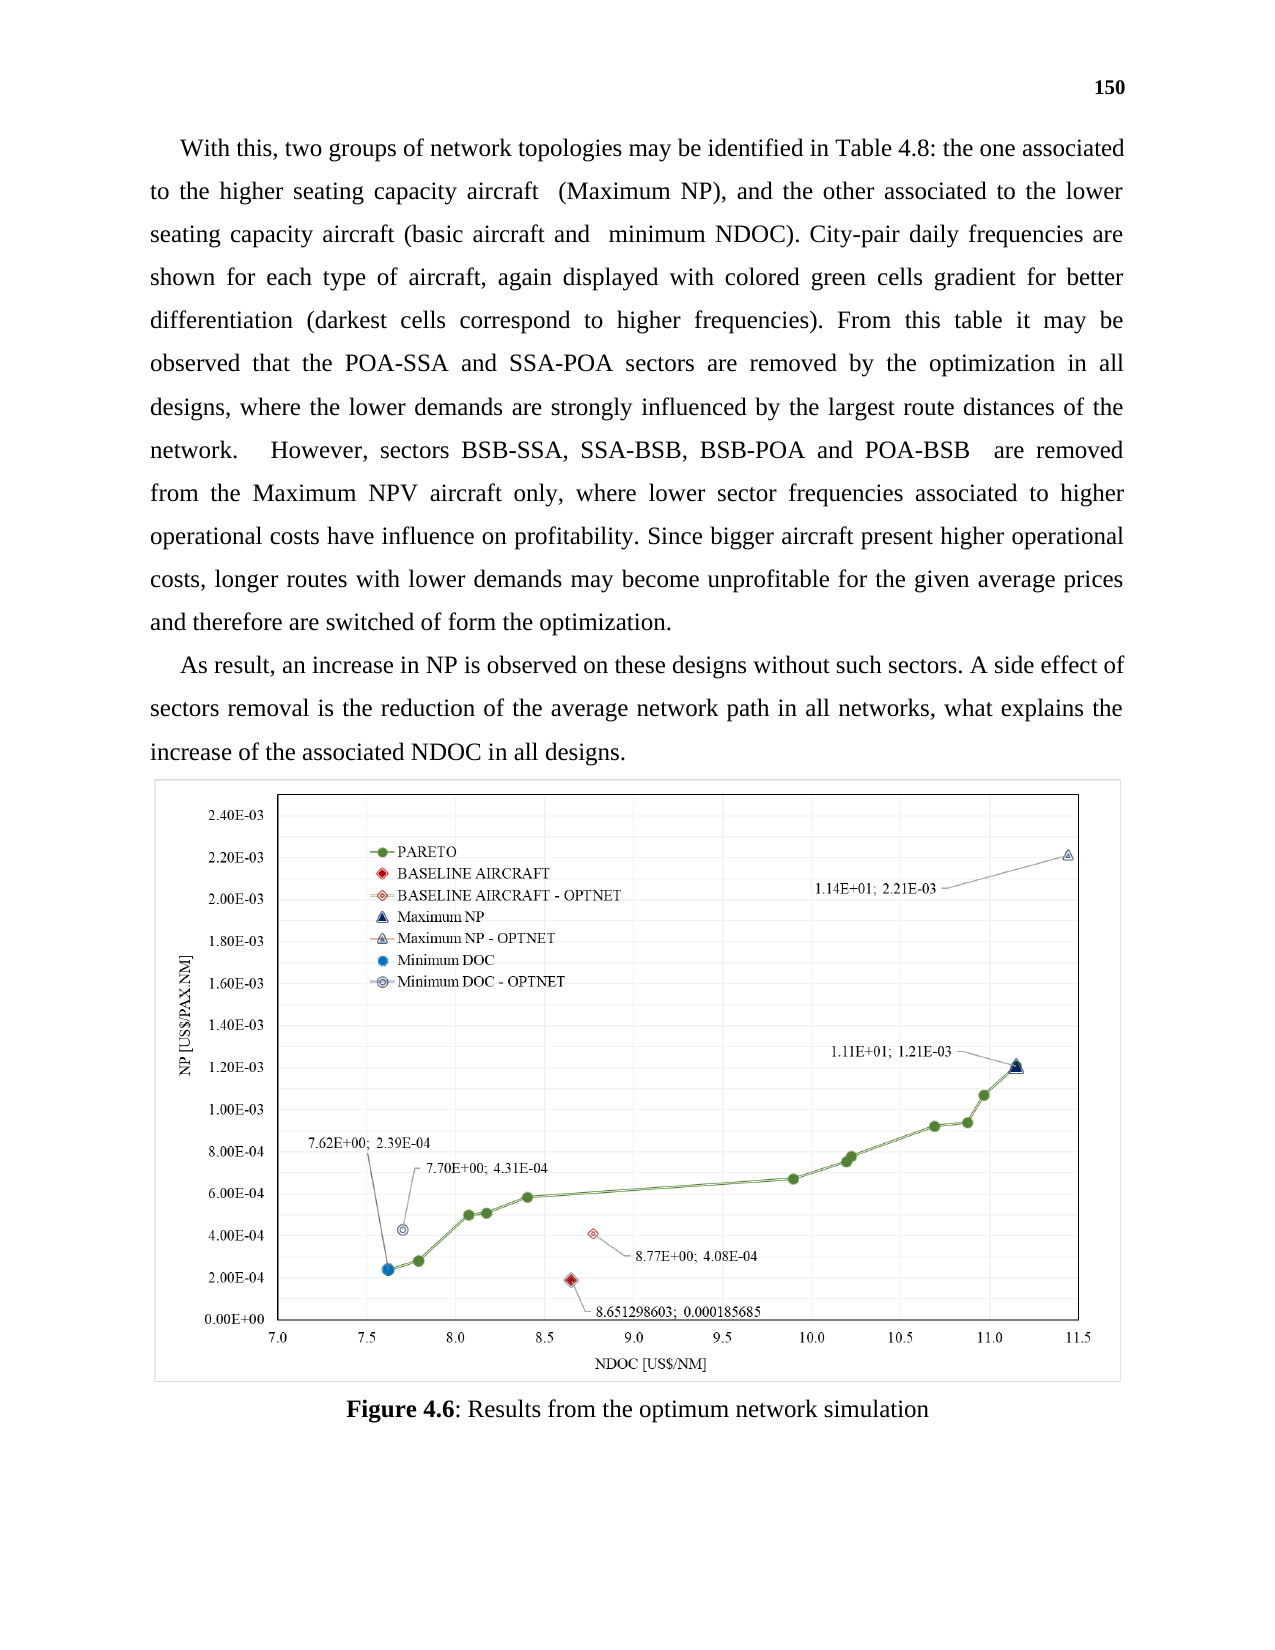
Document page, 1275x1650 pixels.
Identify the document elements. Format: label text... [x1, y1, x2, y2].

text With this, two groups of network topologies may be identified in Table 4.8: the one associated to the higher seating capacity aircraft (Maximum NP), and the other associated to the lower seating capacity aircraft (basic aircraft and minimum NDOC). City-pair daily frequencies are shown for each type of aircraft, again displayed with colored green cells gradient for better differentiation (darkest cells correspond to higher frequencies). From this table it may be observed that the POA-SSA and SSA-POA sectors are removed by the optimization in all designs, where the lower demands are strongly influenced by the largest route distances of the network. However, sectors BSB-SSA, SSA-BSB, BSB-POA and POA-BSB are removed from the Maximum NPV aircraft only, where lower sector frequencies associated to higher operational costs have influence on profitability. Since bigger aircraft present higher operational costs, longer routes with lower demands may become unprofitable for the given average prices and therefore are switched of form the optimization. [150, 133, 1125, 636]
picture [154, 779, 1121, 1382]
text As result, an increase in NP is observed on these designs without such sectors. A side effect of sectors removal is the reduction of the average network path in all networks, what explains the increase of the associated NDOC in all designs. [150, 650, 1125, 765]
text Figure 4.6: Results from the optimum network simulation [150, 1394, 1125, 1423]
